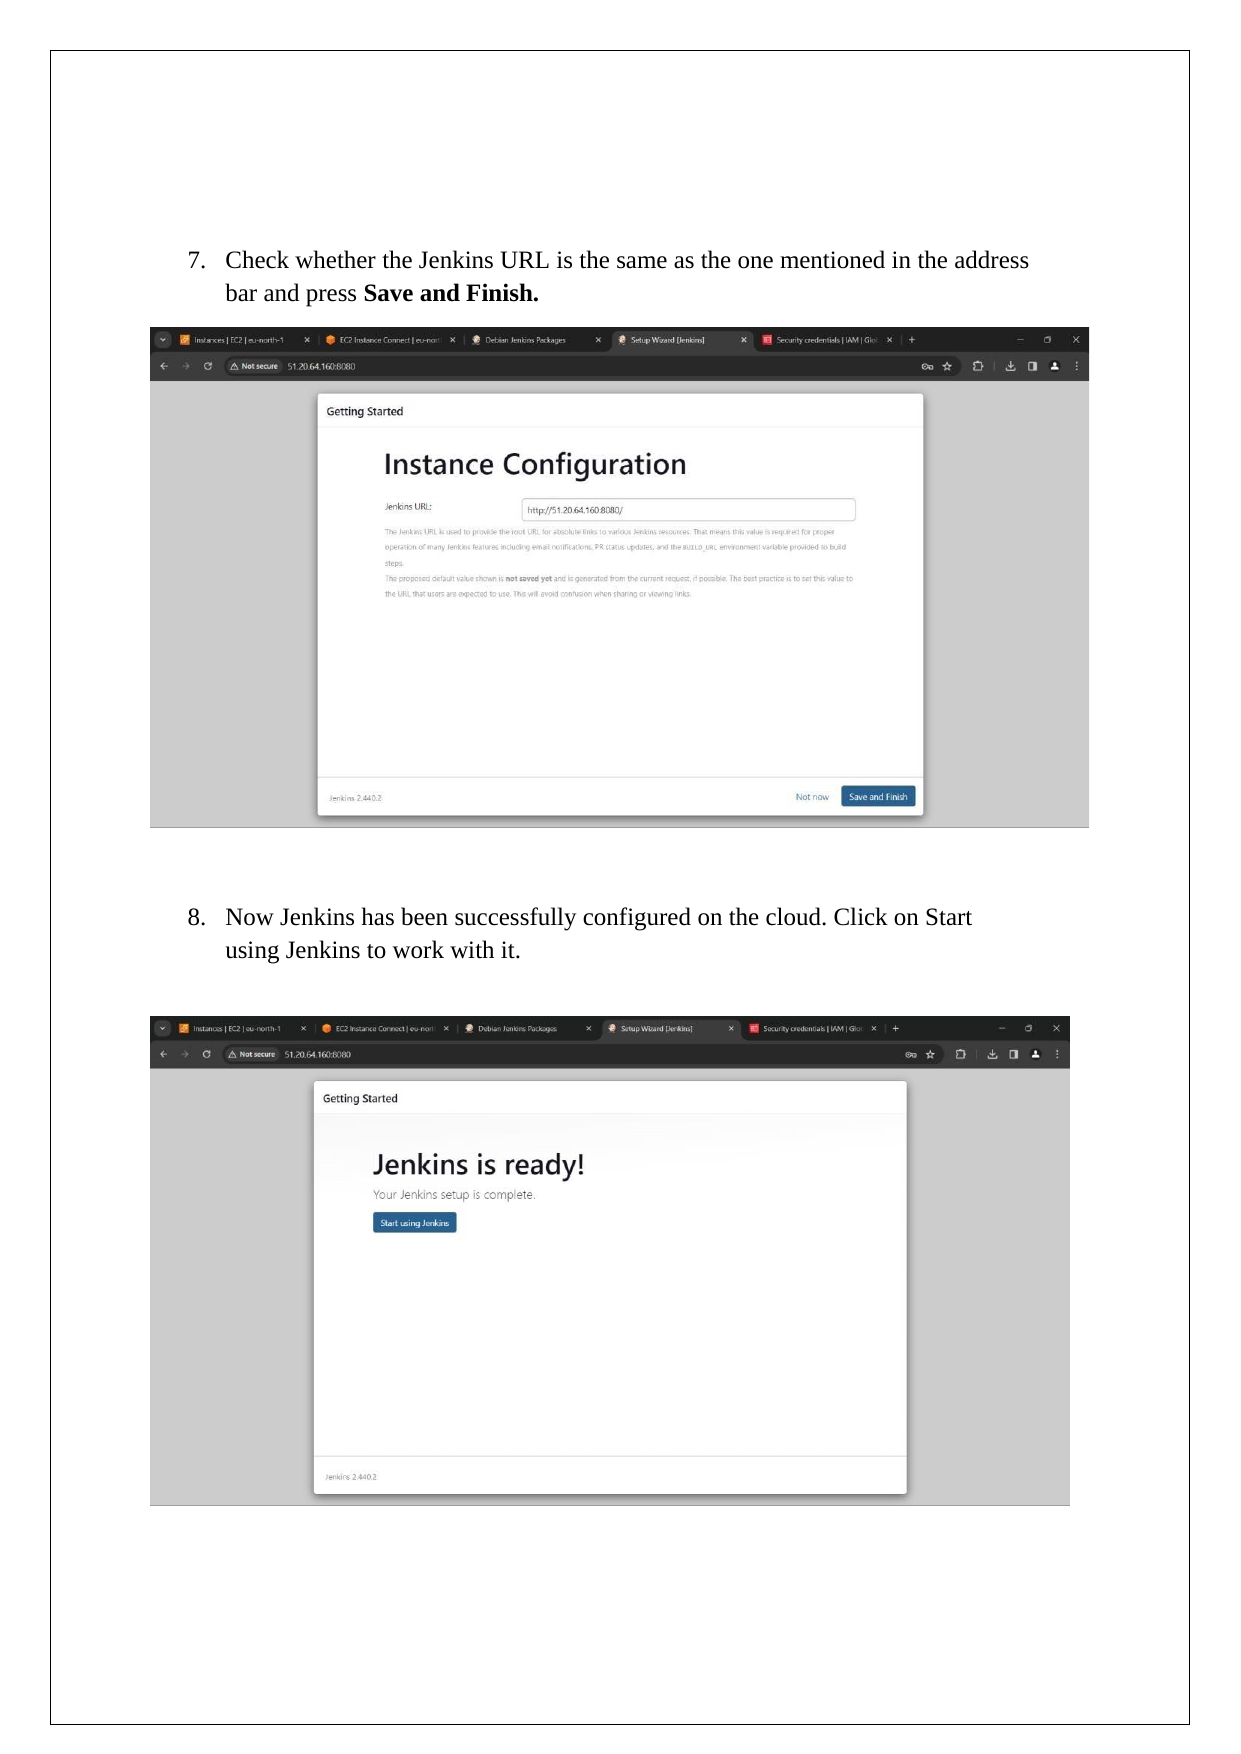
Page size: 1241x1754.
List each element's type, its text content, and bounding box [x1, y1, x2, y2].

list Now Jenkins has been successfully configured on the cloud. Click on Start using Jenkins to work with it. [187, 902, 1028, 964]
picture [150, 1016, 1070, 1506]
picture [150, 327, 1090, 828]
list Check whether the Jenkins URL is the same as the one mentioned in the address bar and press Save and Finish. [187, 245, 1062, 307]
